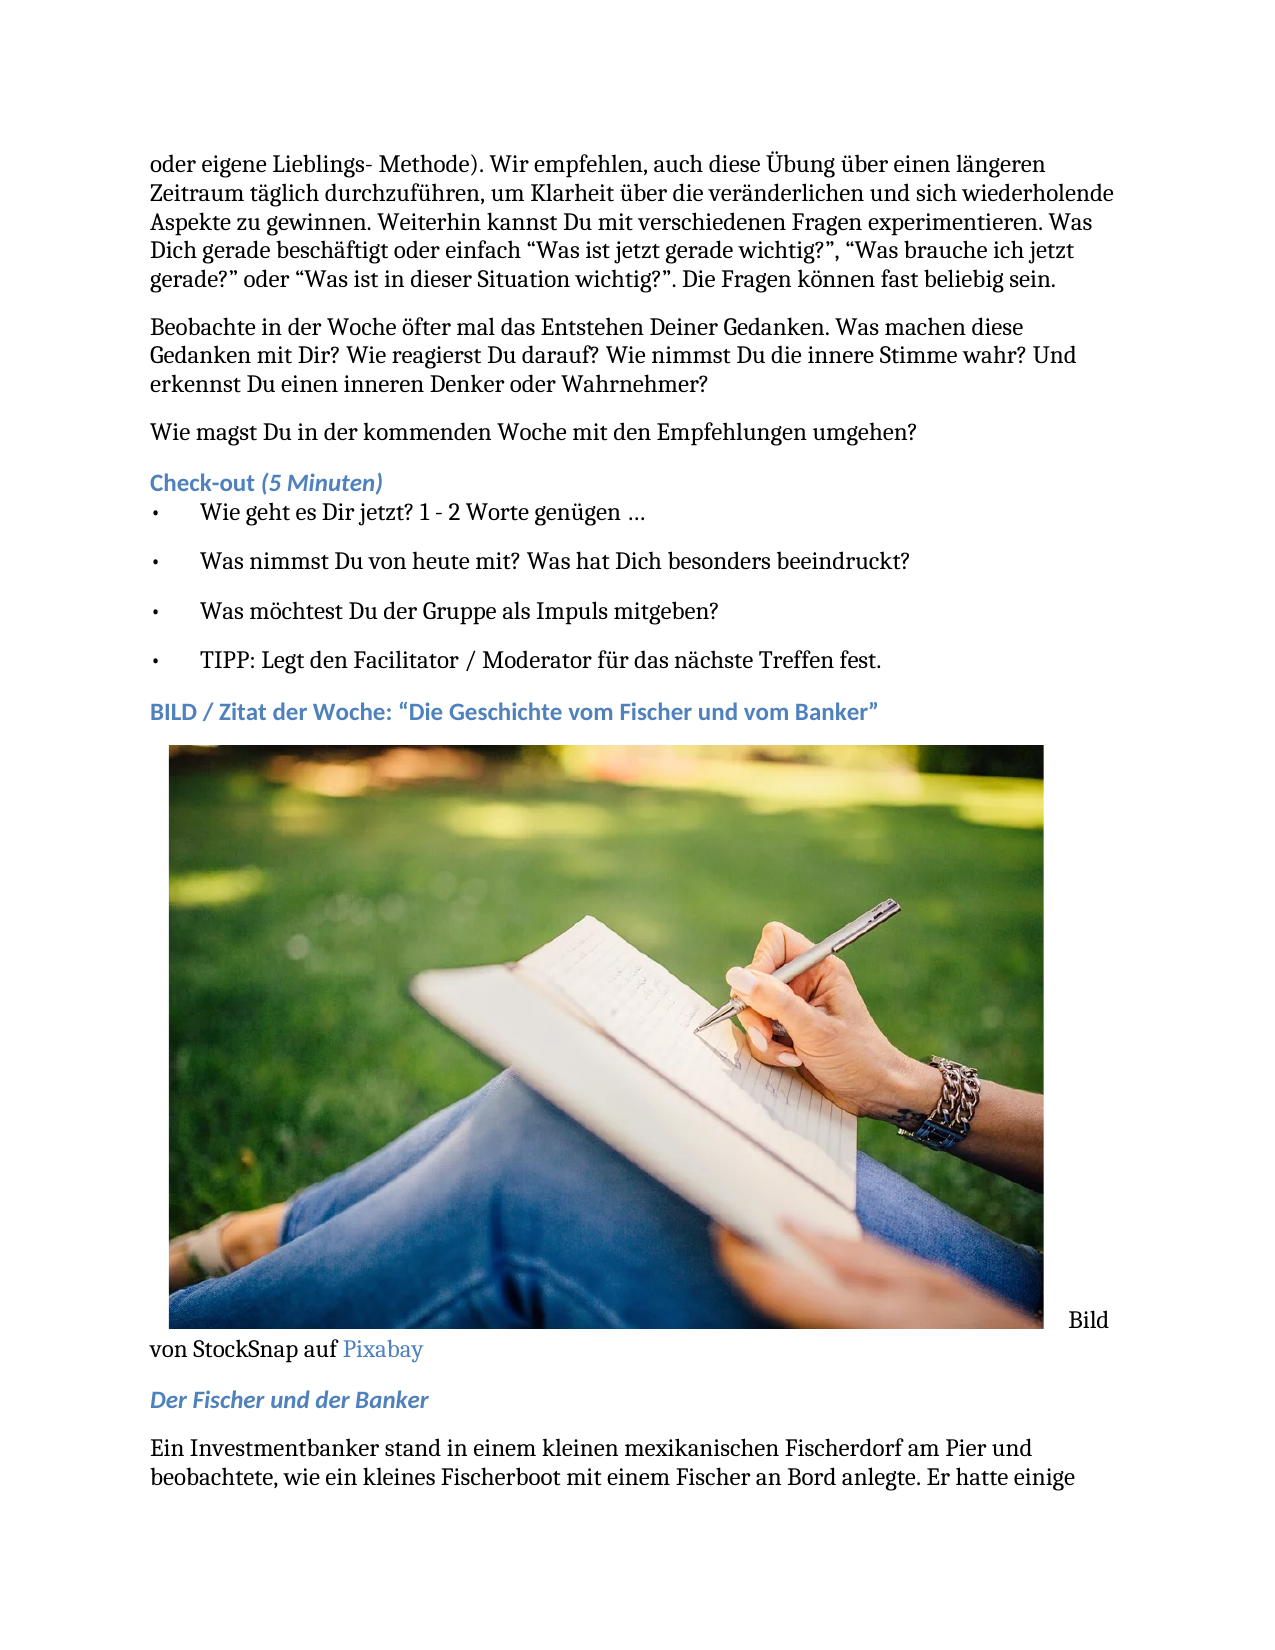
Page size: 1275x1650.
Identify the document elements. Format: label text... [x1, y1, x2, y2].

subtitle Check-out (5 Minuten) [150, 467, 1125, 498]
subtitle Der Fischer und der Banker [150, 1384, 1125, 1415]
picture [168, 745, 1044, 1329]
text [150, 1434, 1125, 1491]
list Was nimmst Du von heute mit? Was hat Dich besonders beeindruckt? [150, 547, 1125, 576]
list Wie geht es Dir jetzt? 1 - 2 Worte genügen … [150, 498, 1125, 526]
list TIPP: Legt den Facilitator / Moderator für das nächste Treffen fest. [150, 646, 1125, 675]
subtitle BILD / Zitat der Woche: “Die Geschichte vom Fischer und vom Banker” [150, 696, 1125, 726]
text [150, 150, 1125, 294]
text Wie magst Du in der kommenden Woche mit den Empfehlungen umgehen? [150, 417, 1125, 446]
text Beobachte in der Woche öfter mal das Entstehen Deiner Gedanken. Was machen diese Gedanken mit Dir? Wie reagierst Du darauf? Wie nimmst Du die innere Stimme wahr? Und erkennst Du einen inneren Denker oder Wahrnehmer? [150, 312, 1125, 399]
list Was möchtest Du der Gruppe als Impuls mitgeben? [150, 597, 1125, 626]
